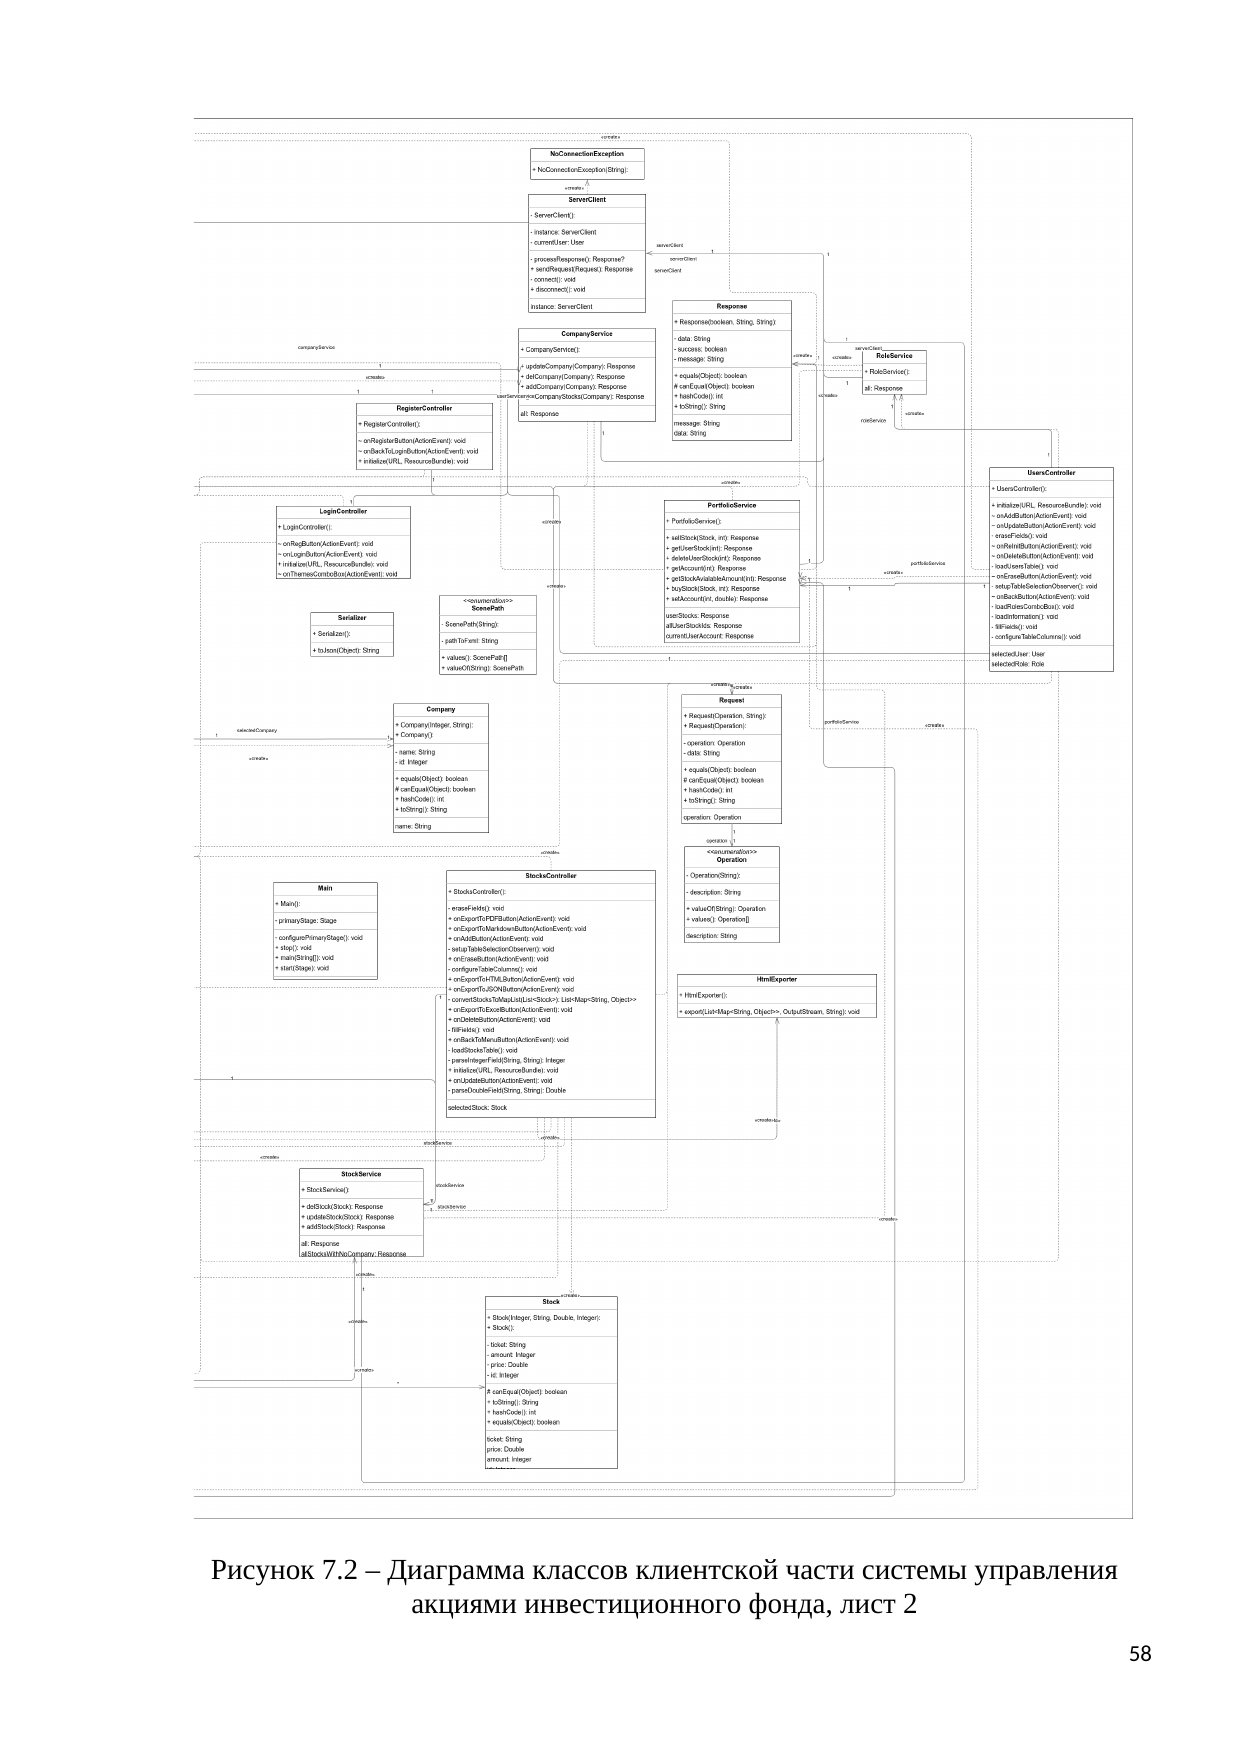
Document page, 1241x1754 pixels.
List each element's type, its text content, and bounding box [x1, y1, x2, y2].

text Рисунок 7.2 – Диаграмма классов клиентской части системы управления акциями инвестиционного фонда, лист 2 [177, 1552, 1152, 1619]
picture [193, 118, 1133, 1519]
